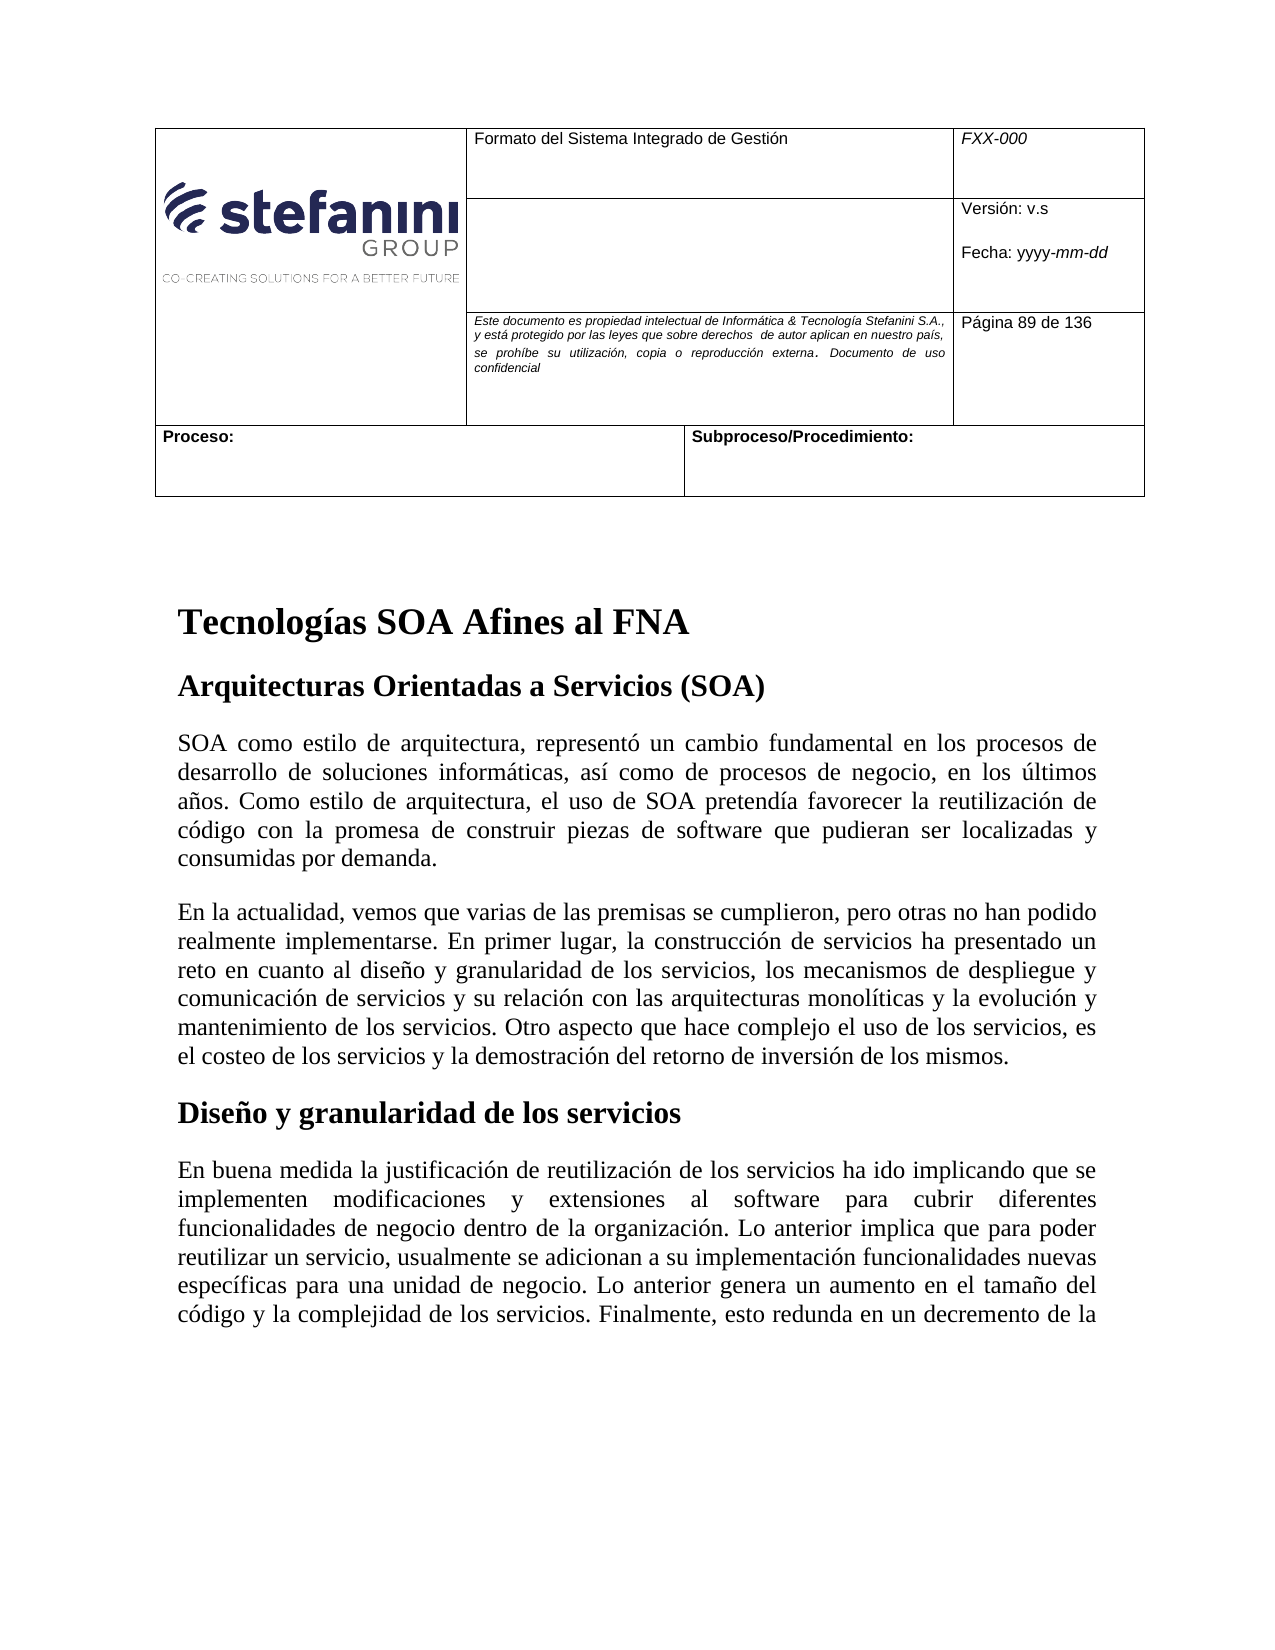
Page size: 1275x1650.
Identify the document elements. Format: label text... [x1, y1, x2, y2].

subtitle Diseño y granularidad de los servicios [177, 1095, 1098, 1131]
text En buena medida la justificación de reutilización de los servicios ha ido implicando que se implementen modificaciones y extensiones al software para cubrir diferentes funcionalidades de negocio dentro de la organización. Lo anterior implica que para poder reutilizar un servicio, usualmente se adicionan a su implementación funcionalidades nuevas específicas para una unidad de negocio. Lo anterior genera un aumento en el tamaño del código y la complejidad de los servicios. Finalmente, esto redunda en un decremento de la disponibilidad de los servicios, aumento de las fallas en producción y aumento en los costos de mantenimiento y modificación de cada servicio. [177, 1156, 1098, 1328]
subtitle Arquitecturas Orientadas a Servicios (SOA) [177, 667, 1098, 703]
picture [162, 182, 460, 286]
text SOA como estilo de arquitectura, representó un cambio fundamental en los procesos de desarrollo de soluciones informáticas, así como de procesos de negocio, en los últimos años. Como estilo de arquitectura, el uso de SOA pretendía favorecer la reutilización de código con la promesa de construir piezas de software que pudieran ser localizadas y consumidas por demanda. [177, 728, 1098, 872]
text En la actualidad, vemos que varias de las premisas se cumplieron, pero otras no han podido realmente implementarse. En primer lugar, la construcción de servicios ha presentado un reto en cuanto al diseño y granularidad de los servicios, los mecanismos de despliegue y comunicación de servicios y su relación con las arquitecturas monolíticas y la evolución y mantenimiento de los servicios. Otro aspecto que hace complejo el uso de los servicios, es el costeo de los servicios y la demostración del retorno de inversión de los mismos. [177, 897, 1098, 1070]
subtitle Tecnologías SOA Afines al FNA [177, 599, 1098, 642]
